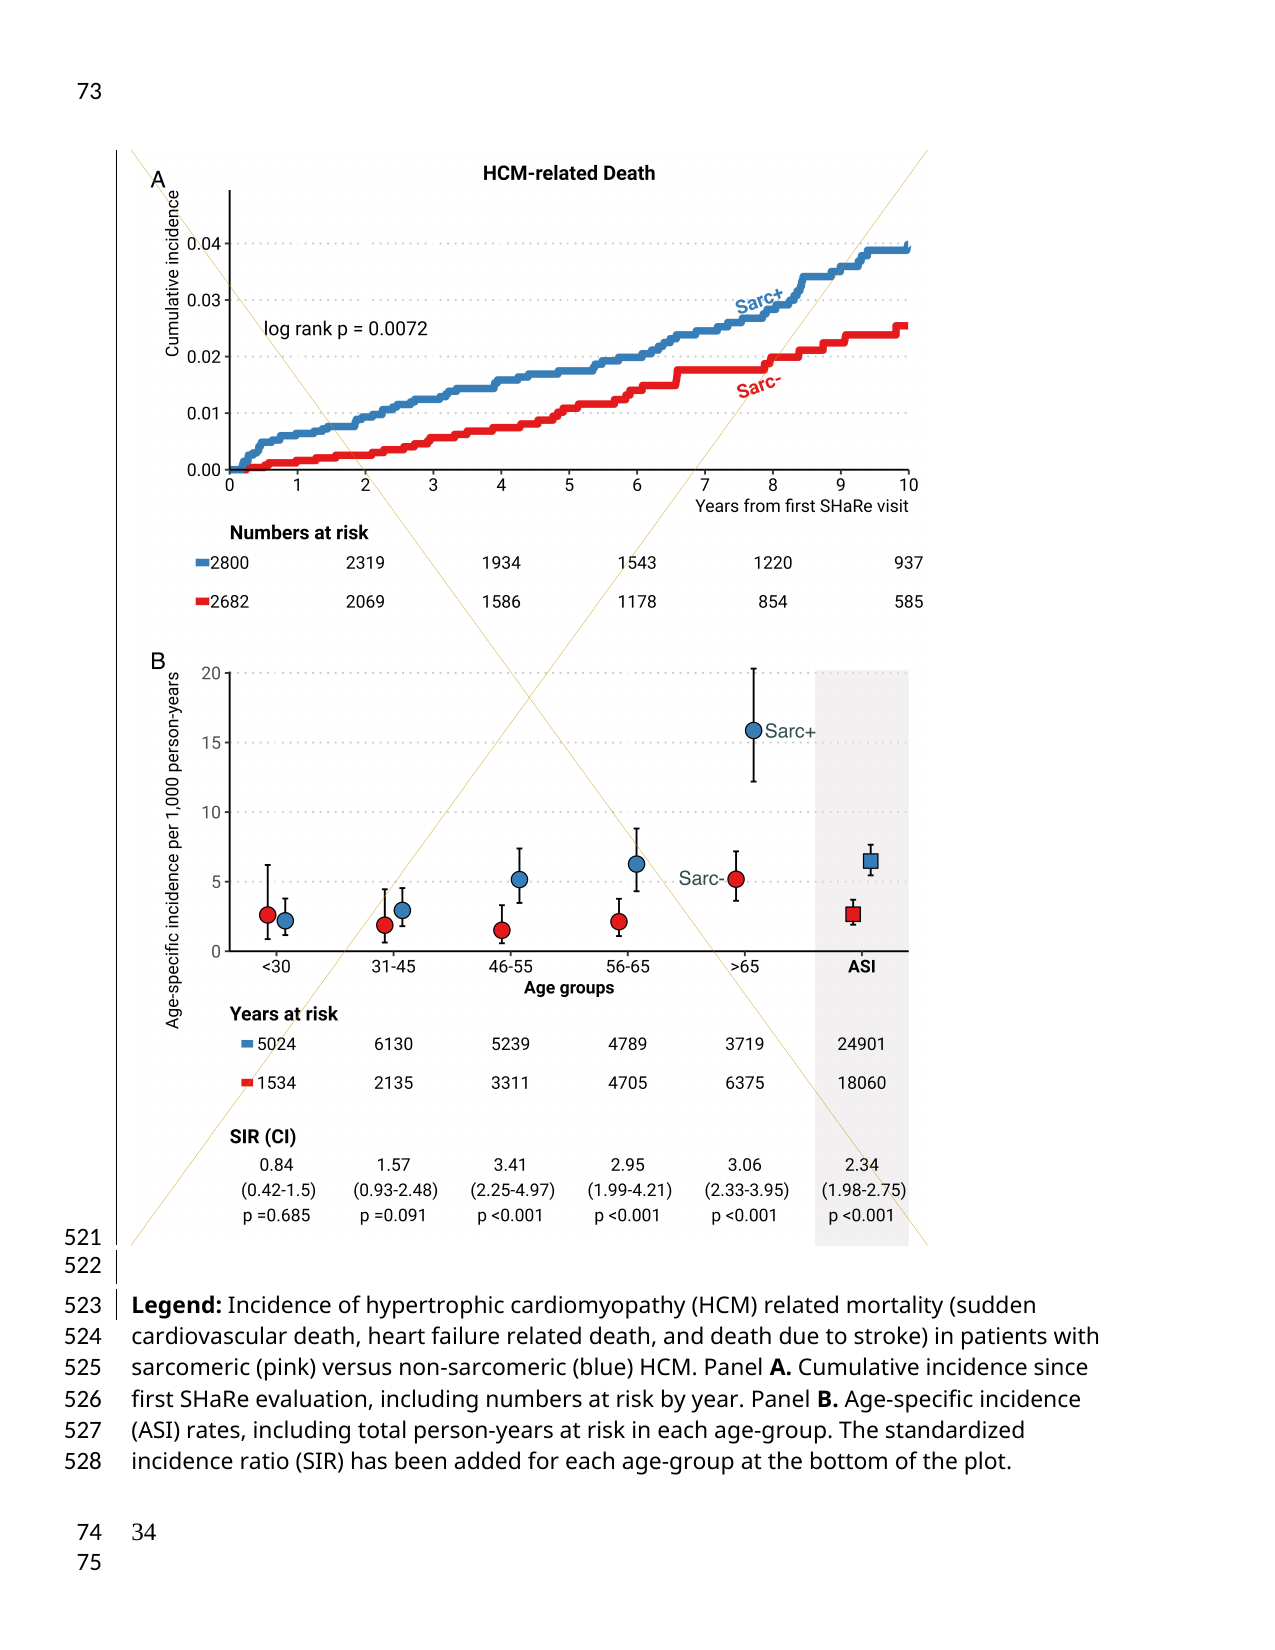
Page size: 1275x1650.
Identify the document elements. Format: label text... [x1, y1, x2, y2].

text Legend: Incidence of hypertrophic cardiomyopathy (HCM) related mortality (sudden cardiovascular death, heart failure related death, and death due to stroke) in patients with sarcomeric (pink) versus non-sarcomeric (blue) HCM. Panel A. Cumulative incidence since first SHaRe evaluation, including numbers at risk by year. Panel B. Age-specific incidence (ASI) rates, including total person-years at risk in each age-group. The standardized incidence ratio (SIR) has been added for each age-group at the bottom of the plot. [131, 1289, 1125, 1476]
